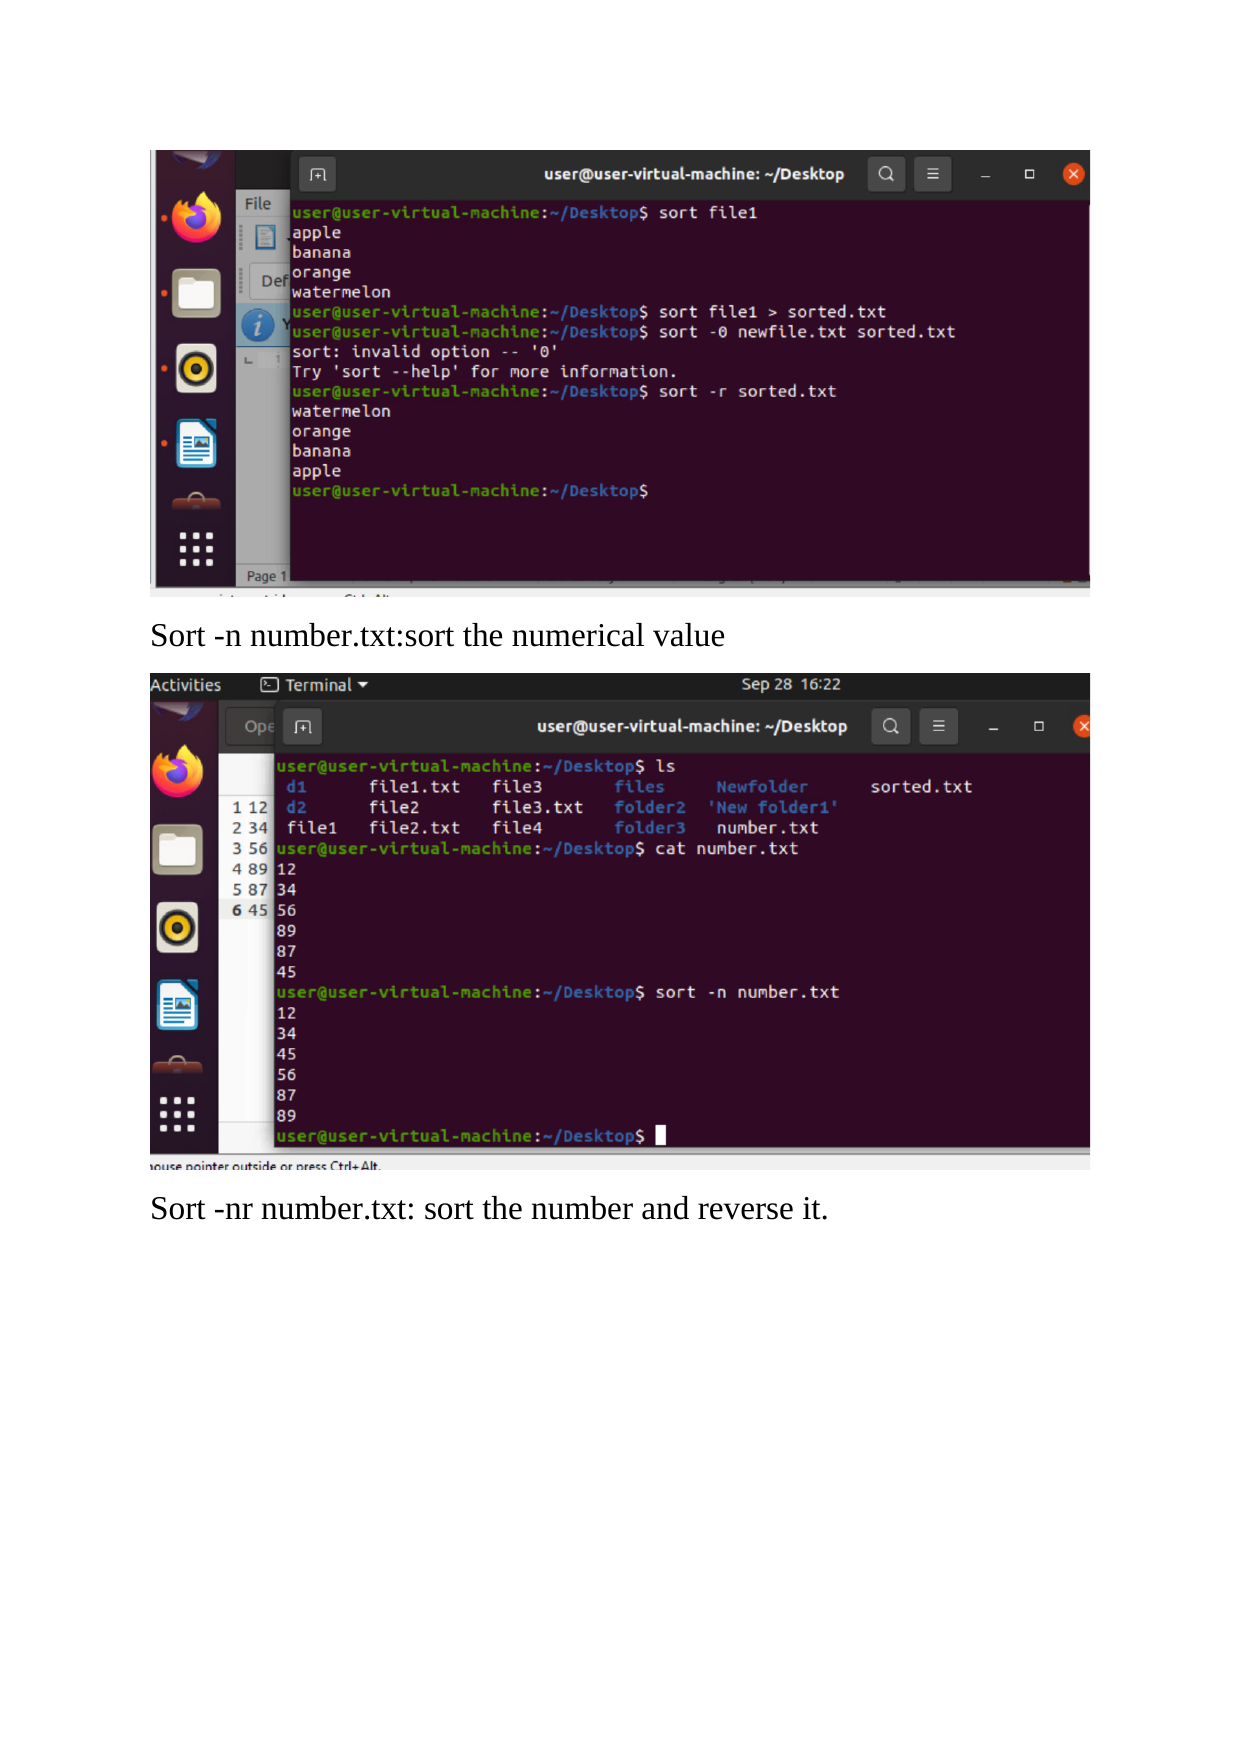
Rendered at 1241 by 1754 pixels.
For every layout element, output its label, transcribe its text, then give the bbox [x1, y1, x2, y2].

picture [150, 673, 1091, 1170]
picture [150, 150, 1091, 597]
text Sort -nr number.txt: sort the number and reverse it. [150, 1188, 1090, 1226]
text Sort -n number.txt:sort the numerical value [150, 616, 1090, 654]
